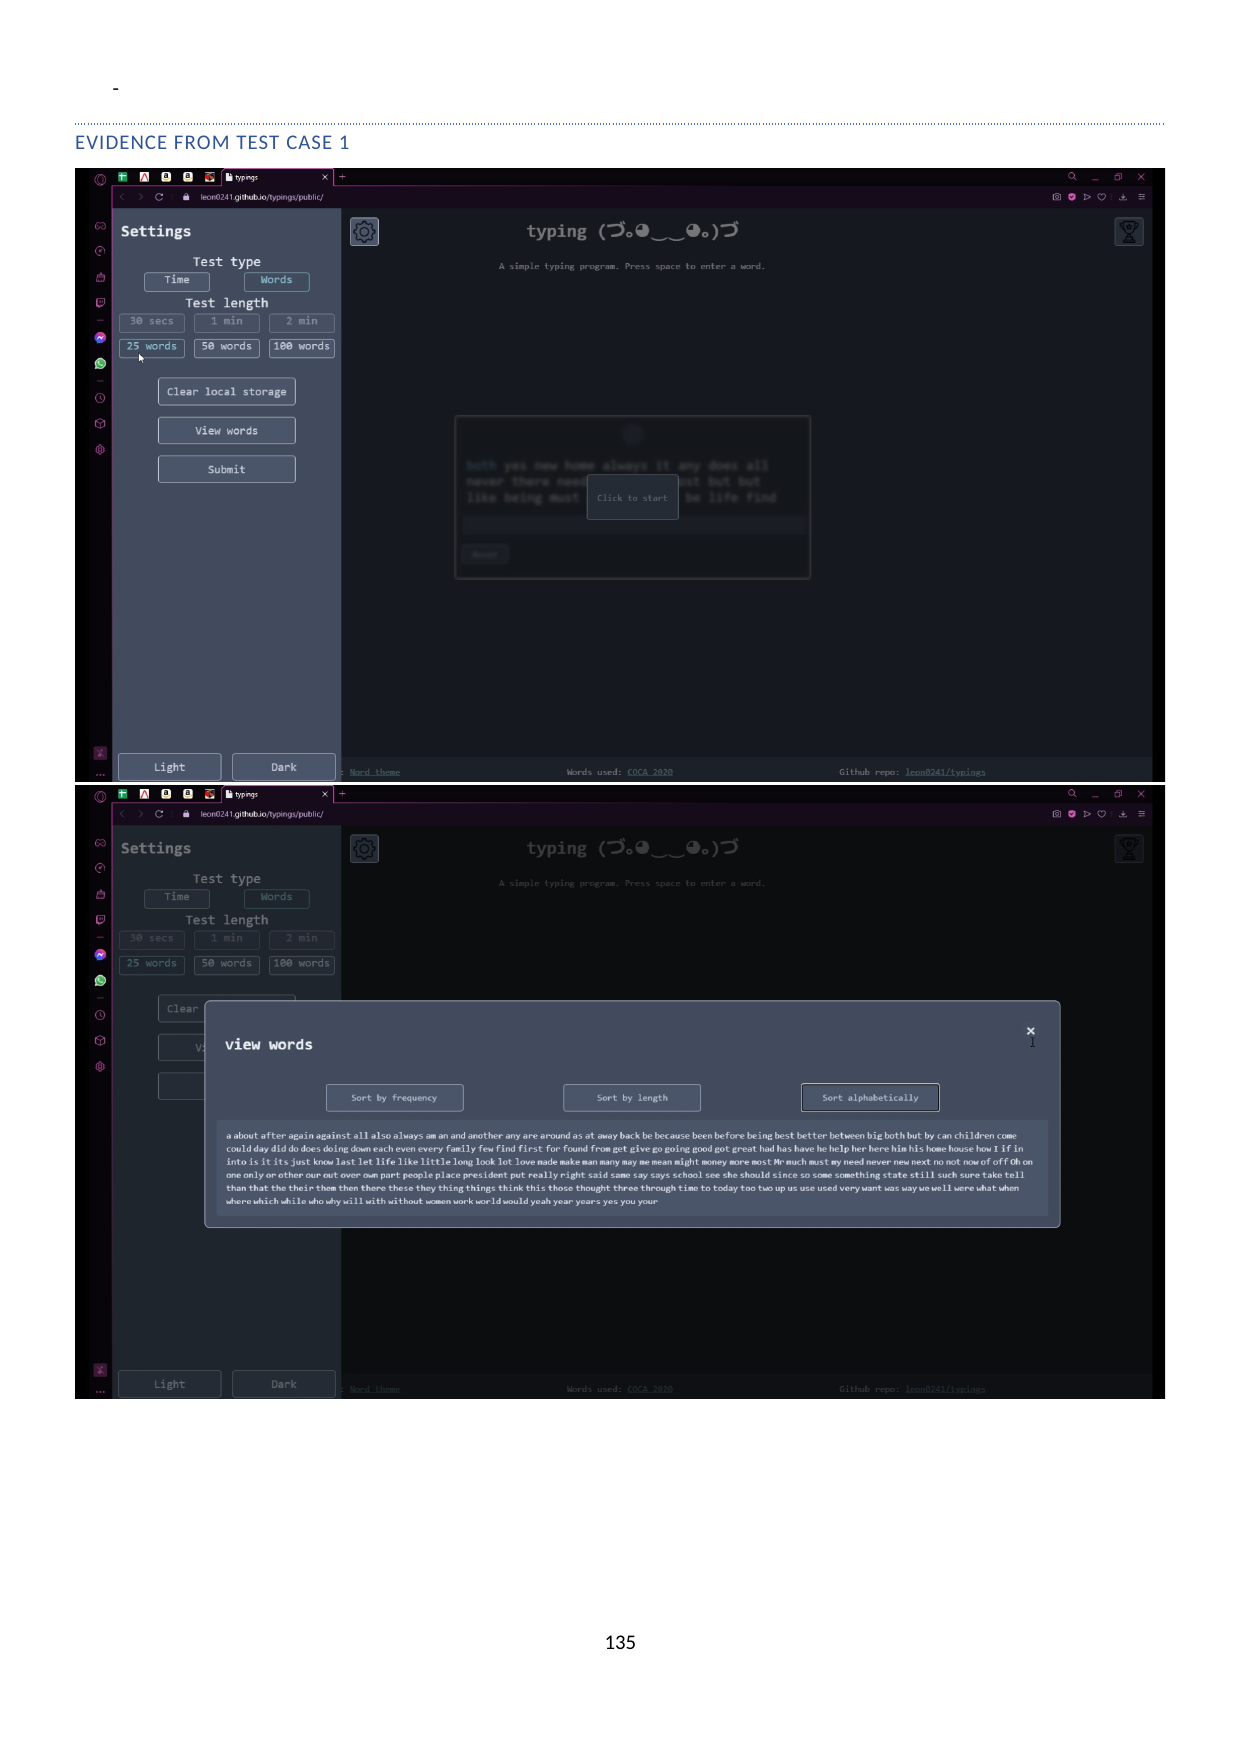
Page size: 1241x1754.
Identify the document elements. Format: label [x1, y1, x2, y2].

picture [75, 785, 1166, 1399]
picture [75, 168, 1166, 782]
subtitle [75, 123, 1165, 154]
